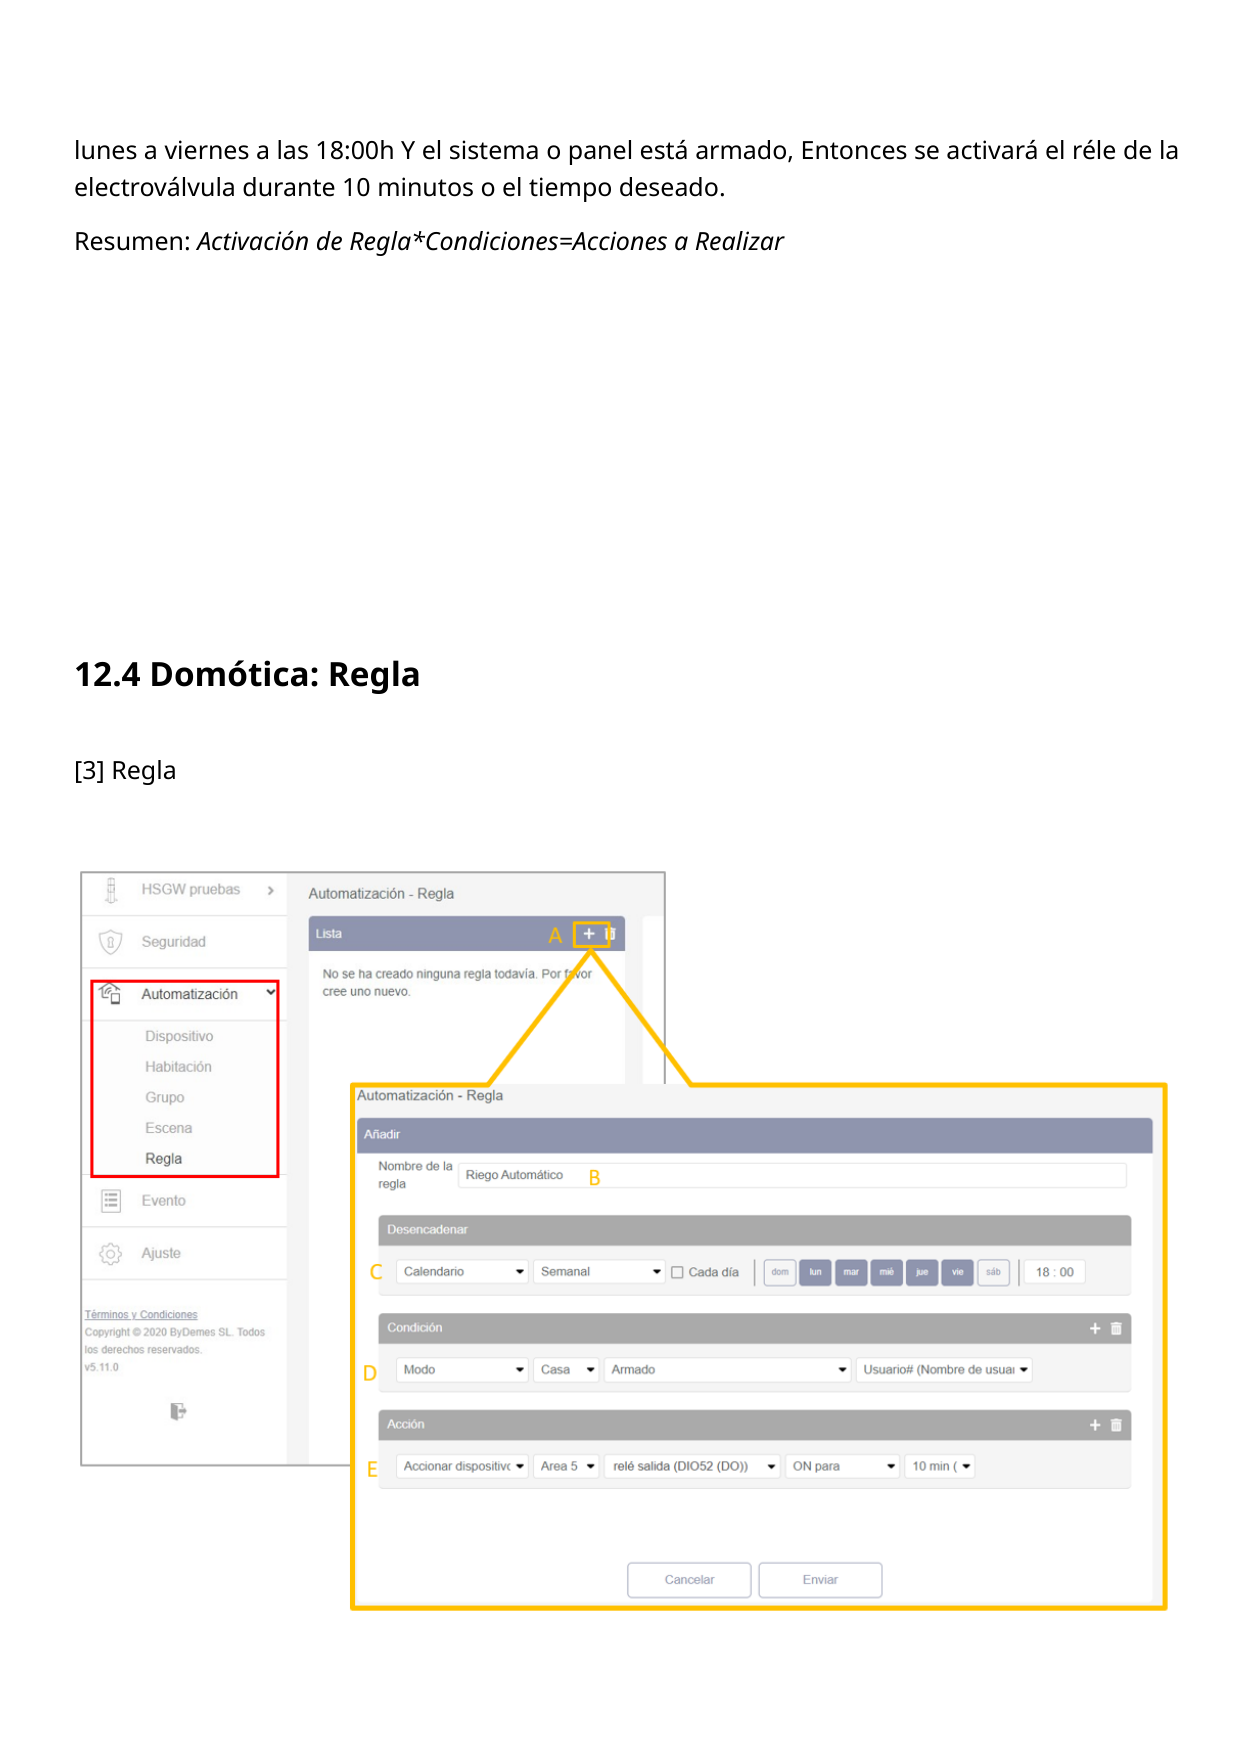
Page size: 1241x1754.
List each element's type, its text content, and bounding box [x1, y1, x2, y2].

text Resumen: Activación de Regla*Condiciones=Acciones a Realizar [74, 223, 1181, 257]
picture [73, 860, 1182, 1624]
subtitle 12.4 Domótica: Regla [74, 651, 1181, 696]
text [74, 133, 1181, 204]
text [3] Regla [74, 753, 1181, 787]
